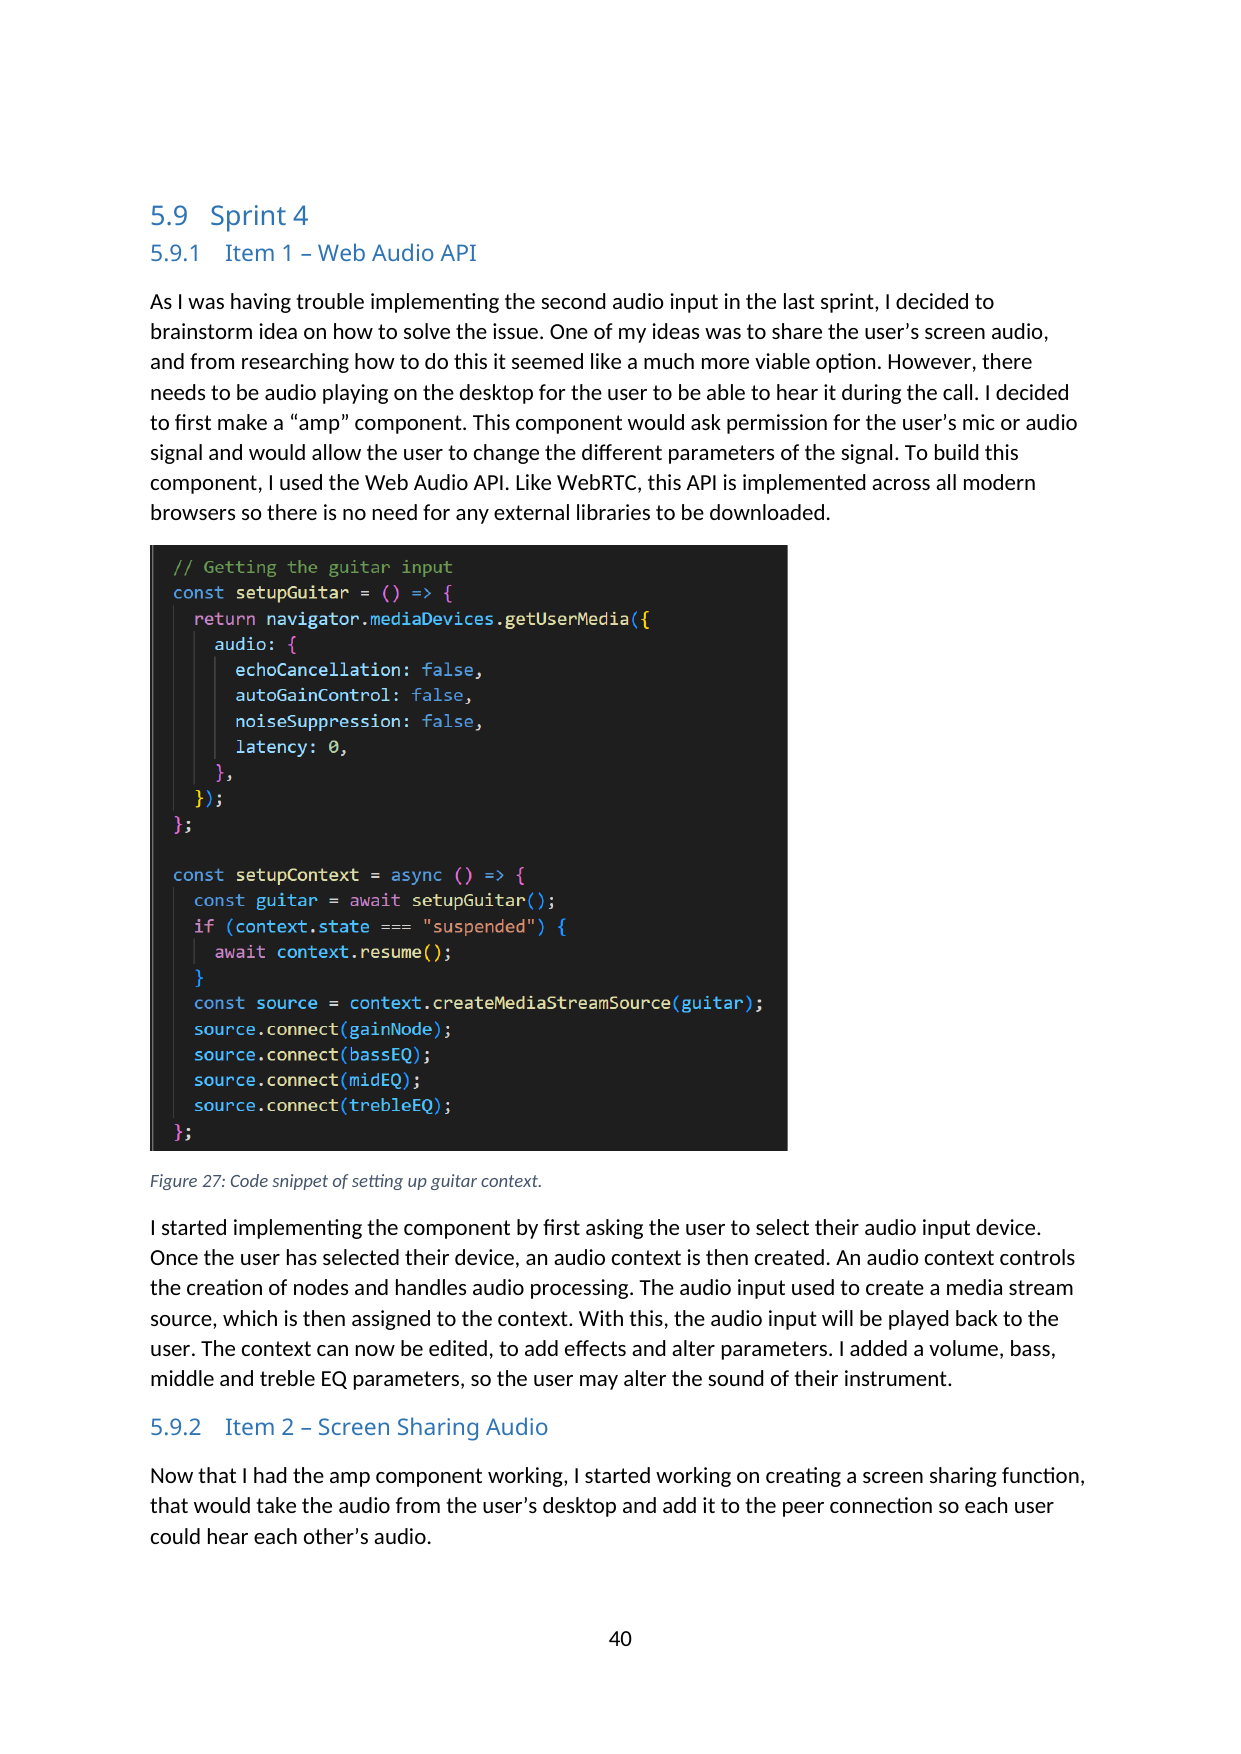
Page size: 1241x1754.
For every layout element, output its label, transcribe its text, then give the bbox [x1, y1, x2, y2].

text I started implementing the component by first asking the user to select their audio input device. Once the user has selected their device, an audio context is then created. An audio context controls the creation of nodes and handles audio processing. The audio input used to create a media stream source, which is then assigned to the context. With this, the audio input will be played back to the user. The context can now be edited, to add effects and alter parameters. I added a volume, bass, middle and treble EQ parameters, so the user may alter the sound of their instrument. [150, 1213, 1090, 1392]
picture [150, 545, 788, 1151]
subtitle Sprint 4 [150, 197, 1090, 234]
text Now that I had the amp component working, I started working on creating a screen sharing function, that would take the audio from the user’s desktop and add it to the peer connection so each user could hear each other’s audio. [150, 1461, 1090, 1550]
subtitle Item 1 – Web Audio API [150, 237, 1090, 268]
text As I was having trouble implementing the second audio input in the last sprint, I decided to brainstorm idea on how to solve the issue. One of my ideas was to share the user’s screen audio, and from researching how to do this it seemed like a much more viable option. However, there needs to be audio playing on the desktop for the user to be able to hear it during the call. I decided to first make a “amp” component. This component would ask permission for the user’s mic or audio signal and would allow the user to change the different parameters of the signal. To build this component, I used the Web Audio API. Like WebRTC, this API is implemented across all modern browsers so there is no need for any external libraries to be downloaded. [150, 287, 1090, 527]
subtitle Item 2 – Screen Sharing Audio [150, 1411, 1090, 1442]
text Figure : Code snippet of setting up guitar context. [150, 1169, 1090, 1192]
